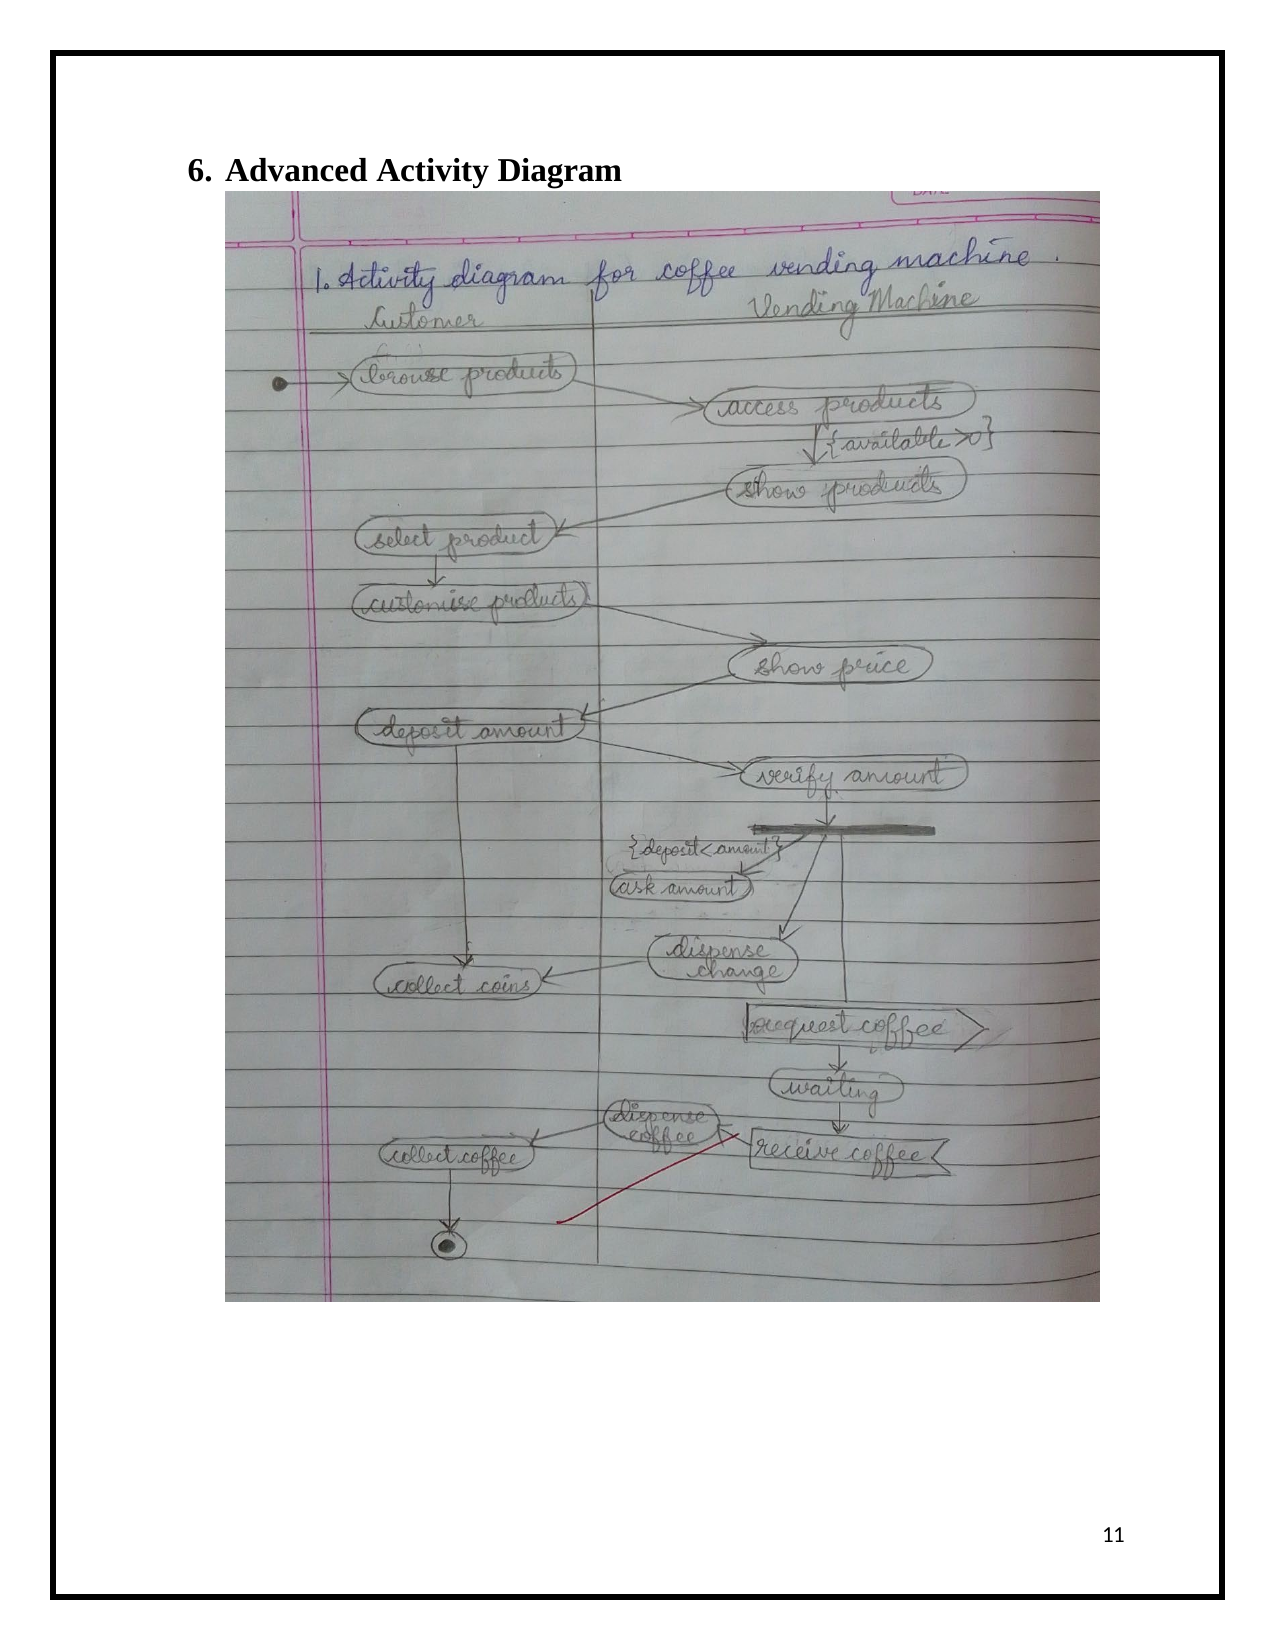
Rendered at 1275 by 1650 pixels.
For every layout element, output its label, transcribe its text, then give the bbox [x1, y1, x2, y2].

list Advanced Activity Diagram [187, 150, 1210, 188]
picture [225, 191, 1100, 1302]
